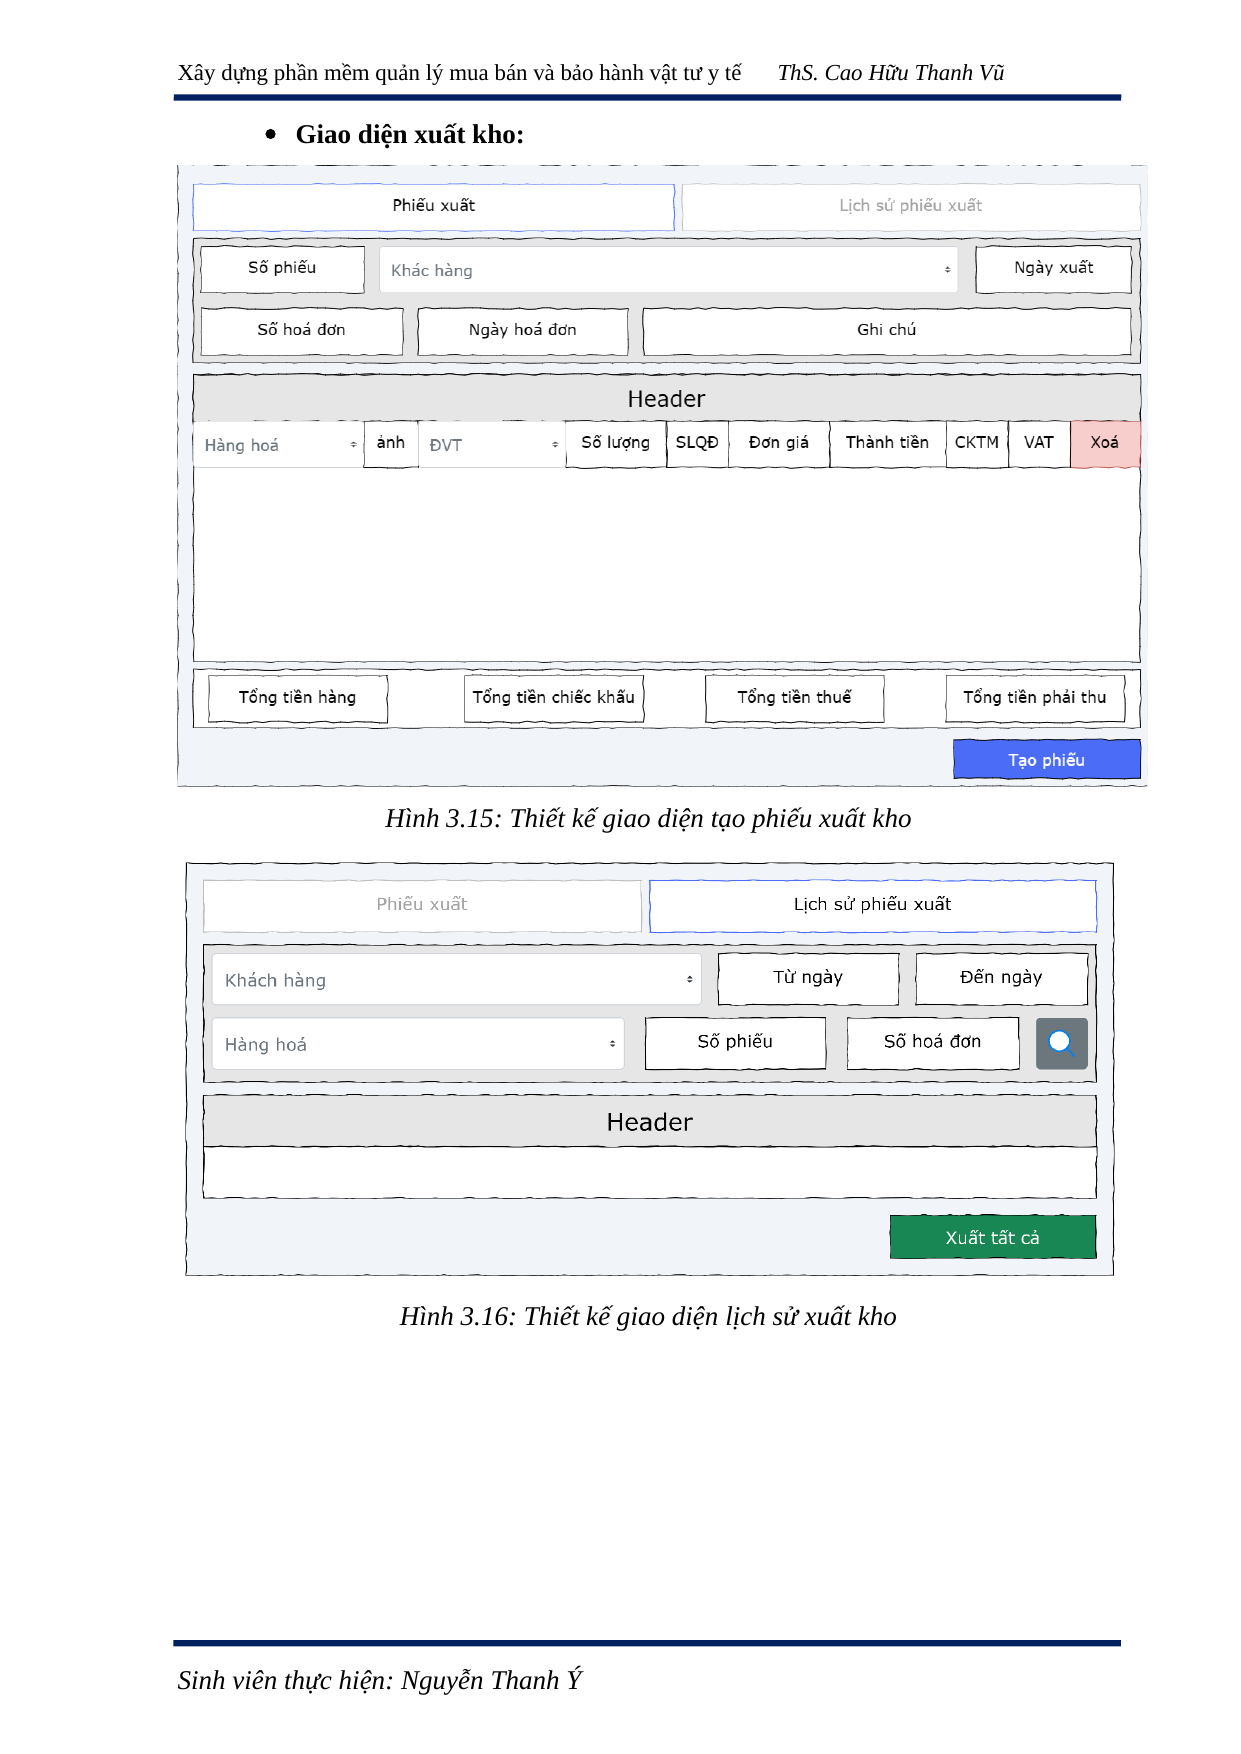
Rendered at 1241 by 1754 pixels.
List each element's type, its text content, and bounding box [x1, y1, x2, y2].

text Hình 3.16: Thiết kế giao diện lịch sử xuất kho [177, 1299, 1122, 1331]
picture [177, 854, 1123, 1284]
list Giao diện xuất kho: [177, 118, 1122, 149]
picture [177, 165, 1148, 787]
text Hình 3.15: Thiết kế giao diện tạo phiếu xuất kho [177, 802, 1122, 833]
